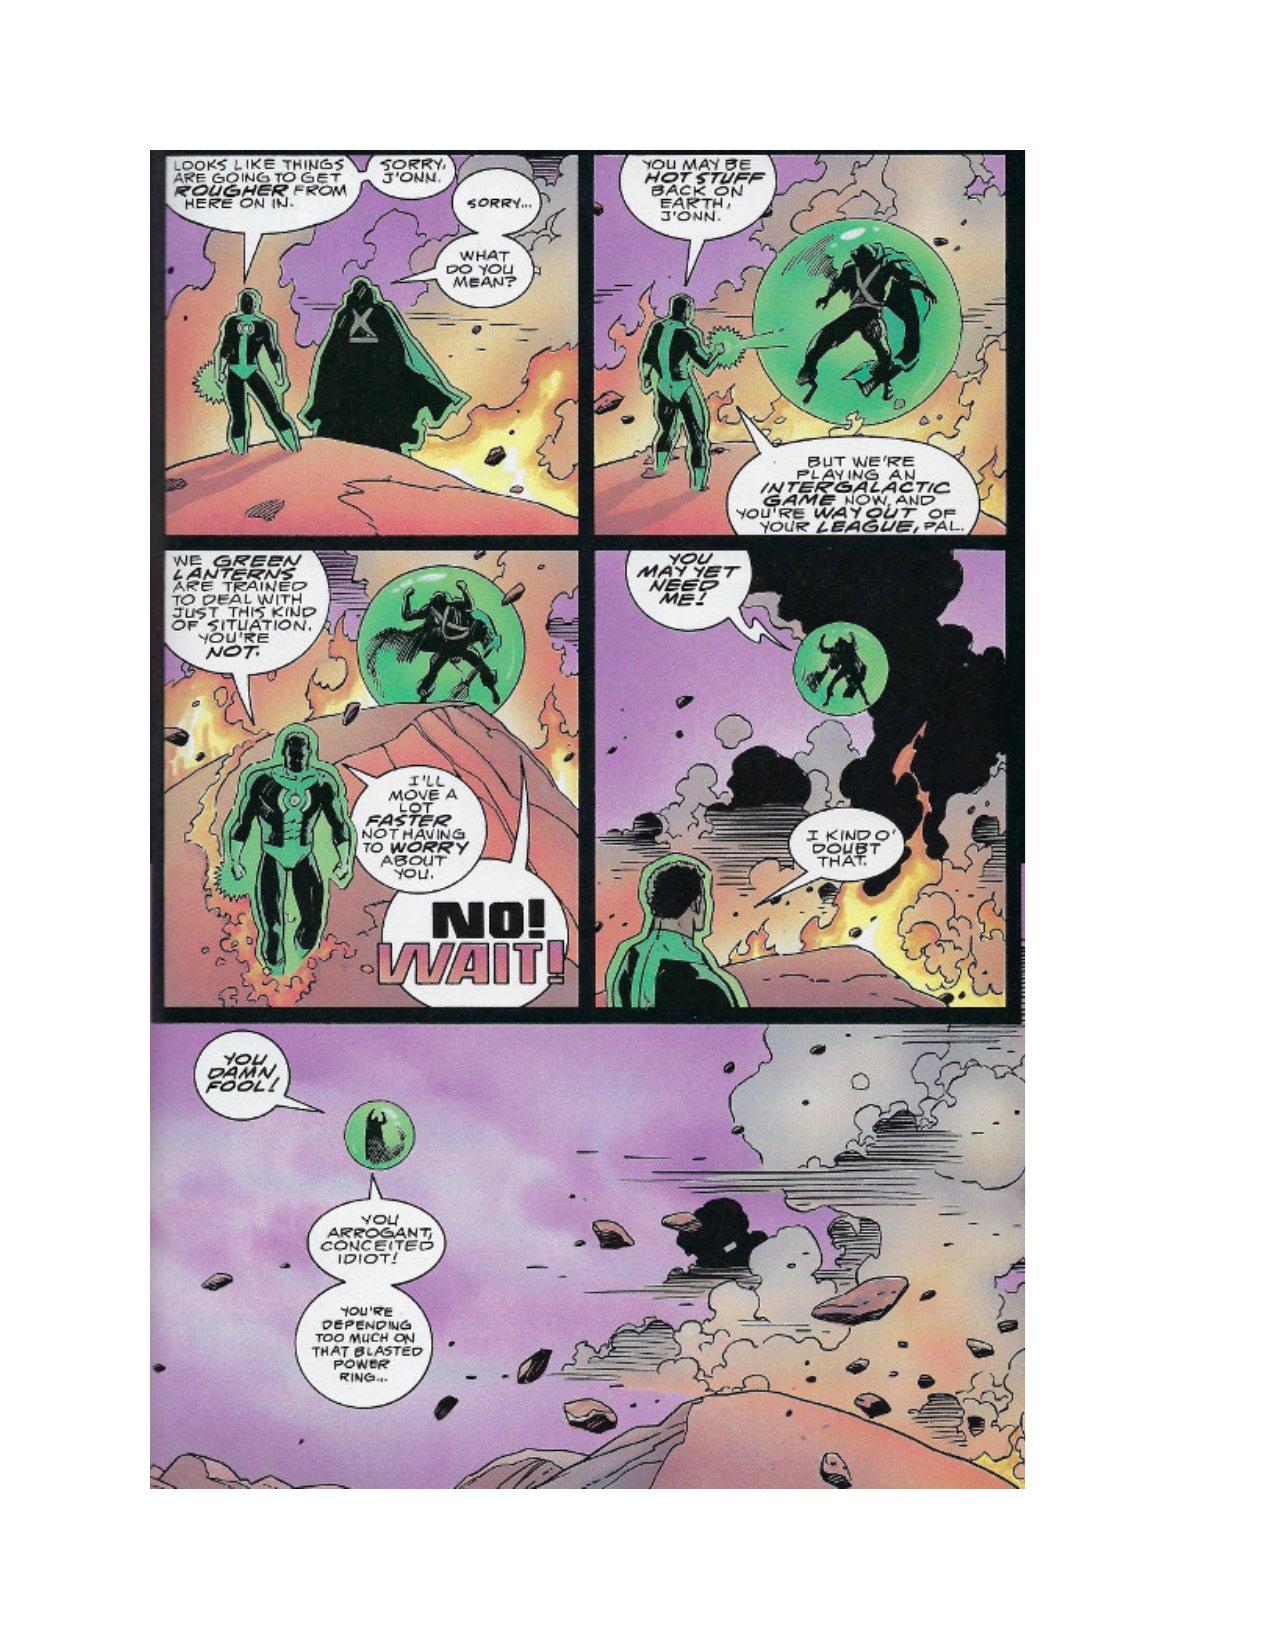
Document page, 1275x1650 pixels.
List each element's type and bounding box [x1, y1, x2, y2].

picture [150, 150, 1025, 1489]
